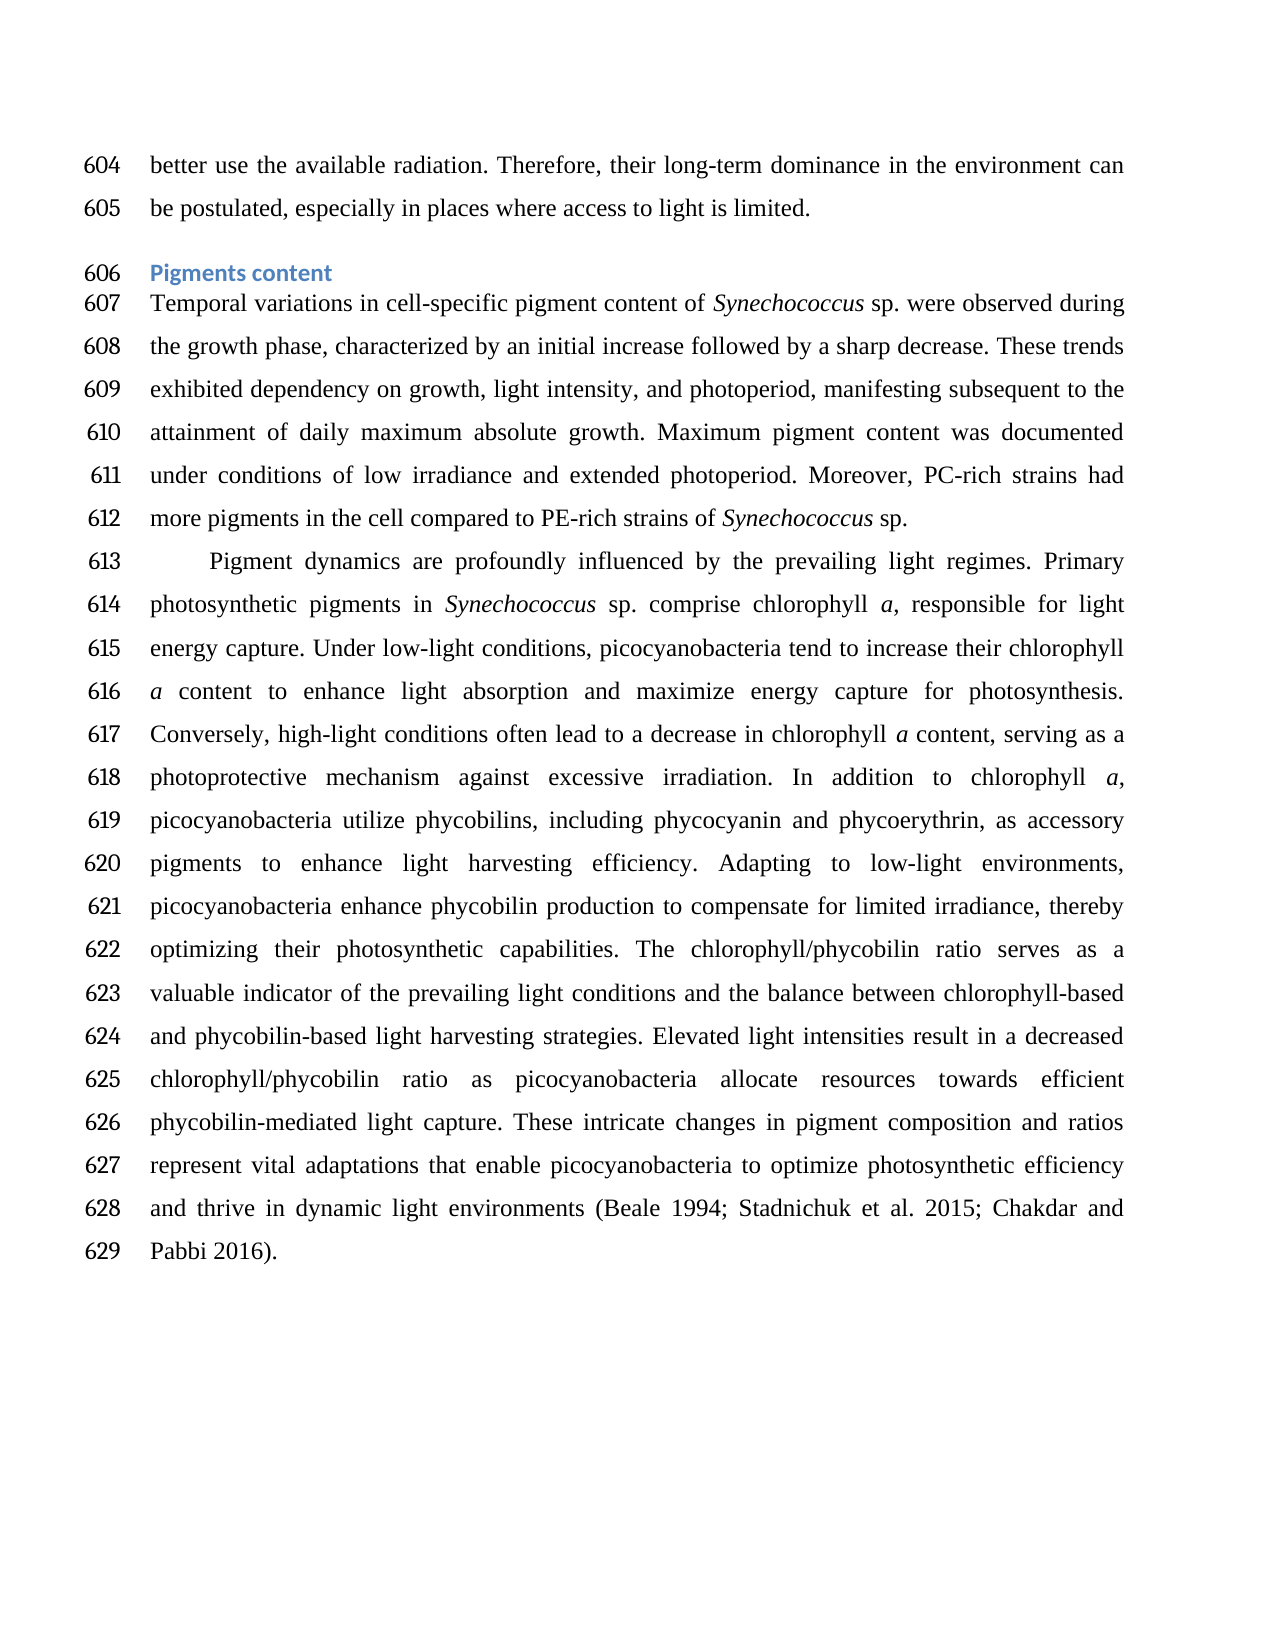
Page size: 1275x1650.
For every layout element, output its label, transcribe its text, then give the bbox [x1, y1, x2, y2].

text Temporal variations in cell-specific pigment content of Synechococcus sp. were observed during the growth phase, characterized by an initial increase followed by a sharp decrease. These trends exhibited dependency on growth, light intensity, and photoperiod, manifesting subsequent to the attainment of daily maximum absolute growth. Maximum pigment content was documented under conditions of low irradiance and extended photoperiod. Moreover, PC-rich strains had more pigments in the cell compared to PE-rich strains of Synechococcus sp. [150, 288, 1125, 532]
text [150, 150, 1125, 222]
subtitle Pigments content [150, 257, 1125, 288]
text Pigment dynamics are profoundly influenced by the prevailing light regimes. Primary photosynthetic pigments in Synechococcus sp. comprise chlorophyll a, responsible for light energy capture. Under low-light conditions, picocyanobacteria tend to increase their chlorophyll a content to enhance light absorption and maximize energy capture for photosynthesis. Conversely, high-light conditions often lead to a decrease in chlorophyll a content, serving as a photoprotective mechanism against excessive irradiation. In addition to chlorophyll a, picocyanobacteria utilize phycobilins, including phycocyanin and phycoerythrin, as accessory pigments to enhance light harvesting efficiency. Adapting to low-light environments, picocyanobacteria enhance phycobilin production to compensate for limited irradiance, thereby optimizing their photosynthetic capabilities. The chlorophyll/phycobilin ratio serves as a valuable indicator of the prevailing light conditions and the balance between chlorophyll-based and phycobilin-based light harvesting strategies. Elevated light intensities result in a decreased chlorophyll/phycobilin ratio as picocyanobacteria allocate resources towards efficient phycobilin-mediated light capture. These intricate changes in pigment composition and ratios represent vital adaptations that enable picocyanobacteria to optimize photosynthetic efficiency and thrive in dynamic light environments (Beale 1994; Stadnichuk et al. 2015; Chakdar and Pabbi 2016). [150, 546, 1125, 1265]
